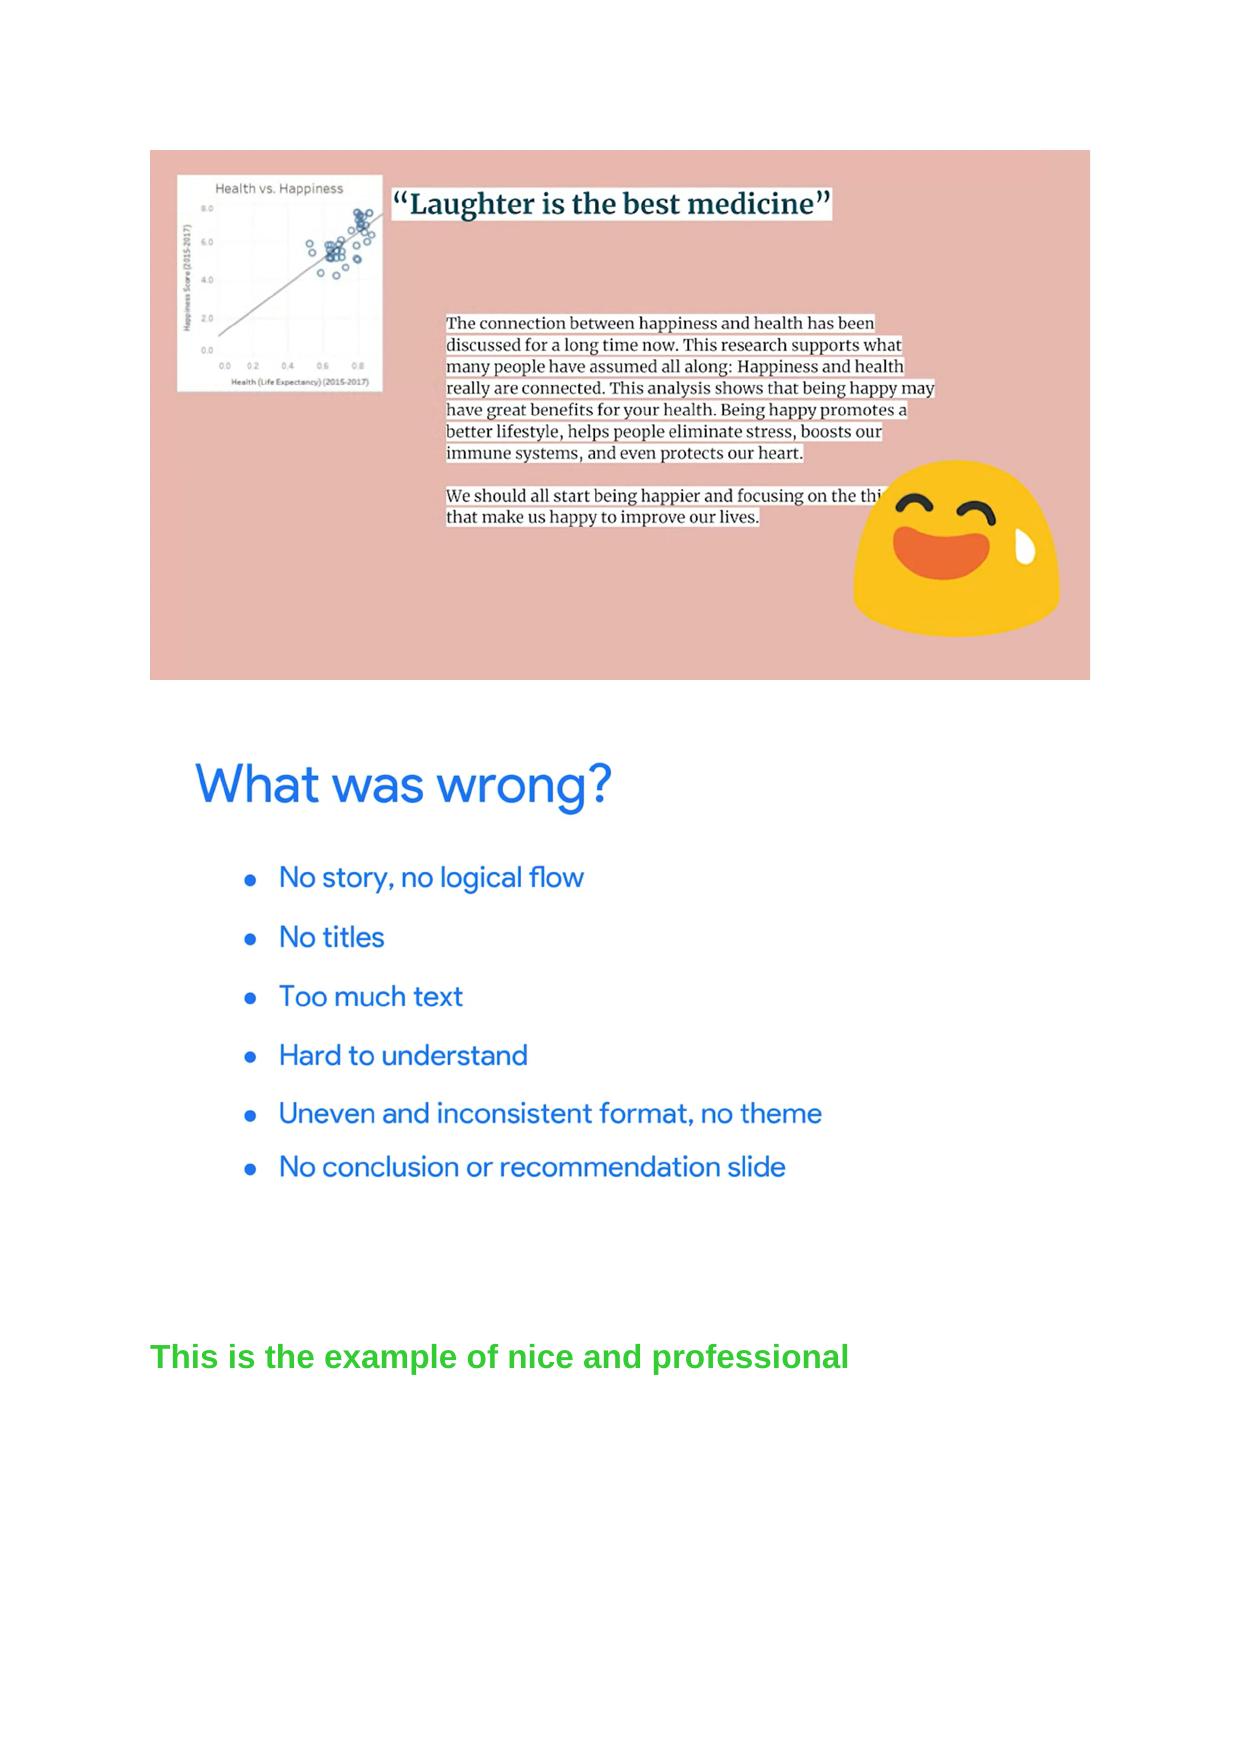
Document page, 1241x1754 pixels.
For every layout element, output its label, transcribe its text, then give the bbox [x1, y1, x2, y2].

text This is the example of nice and professional [150, 1337, 1090, 1375]
picture [150, 150, 1091, 680]
picture [150, 713, 1091, 1243]
